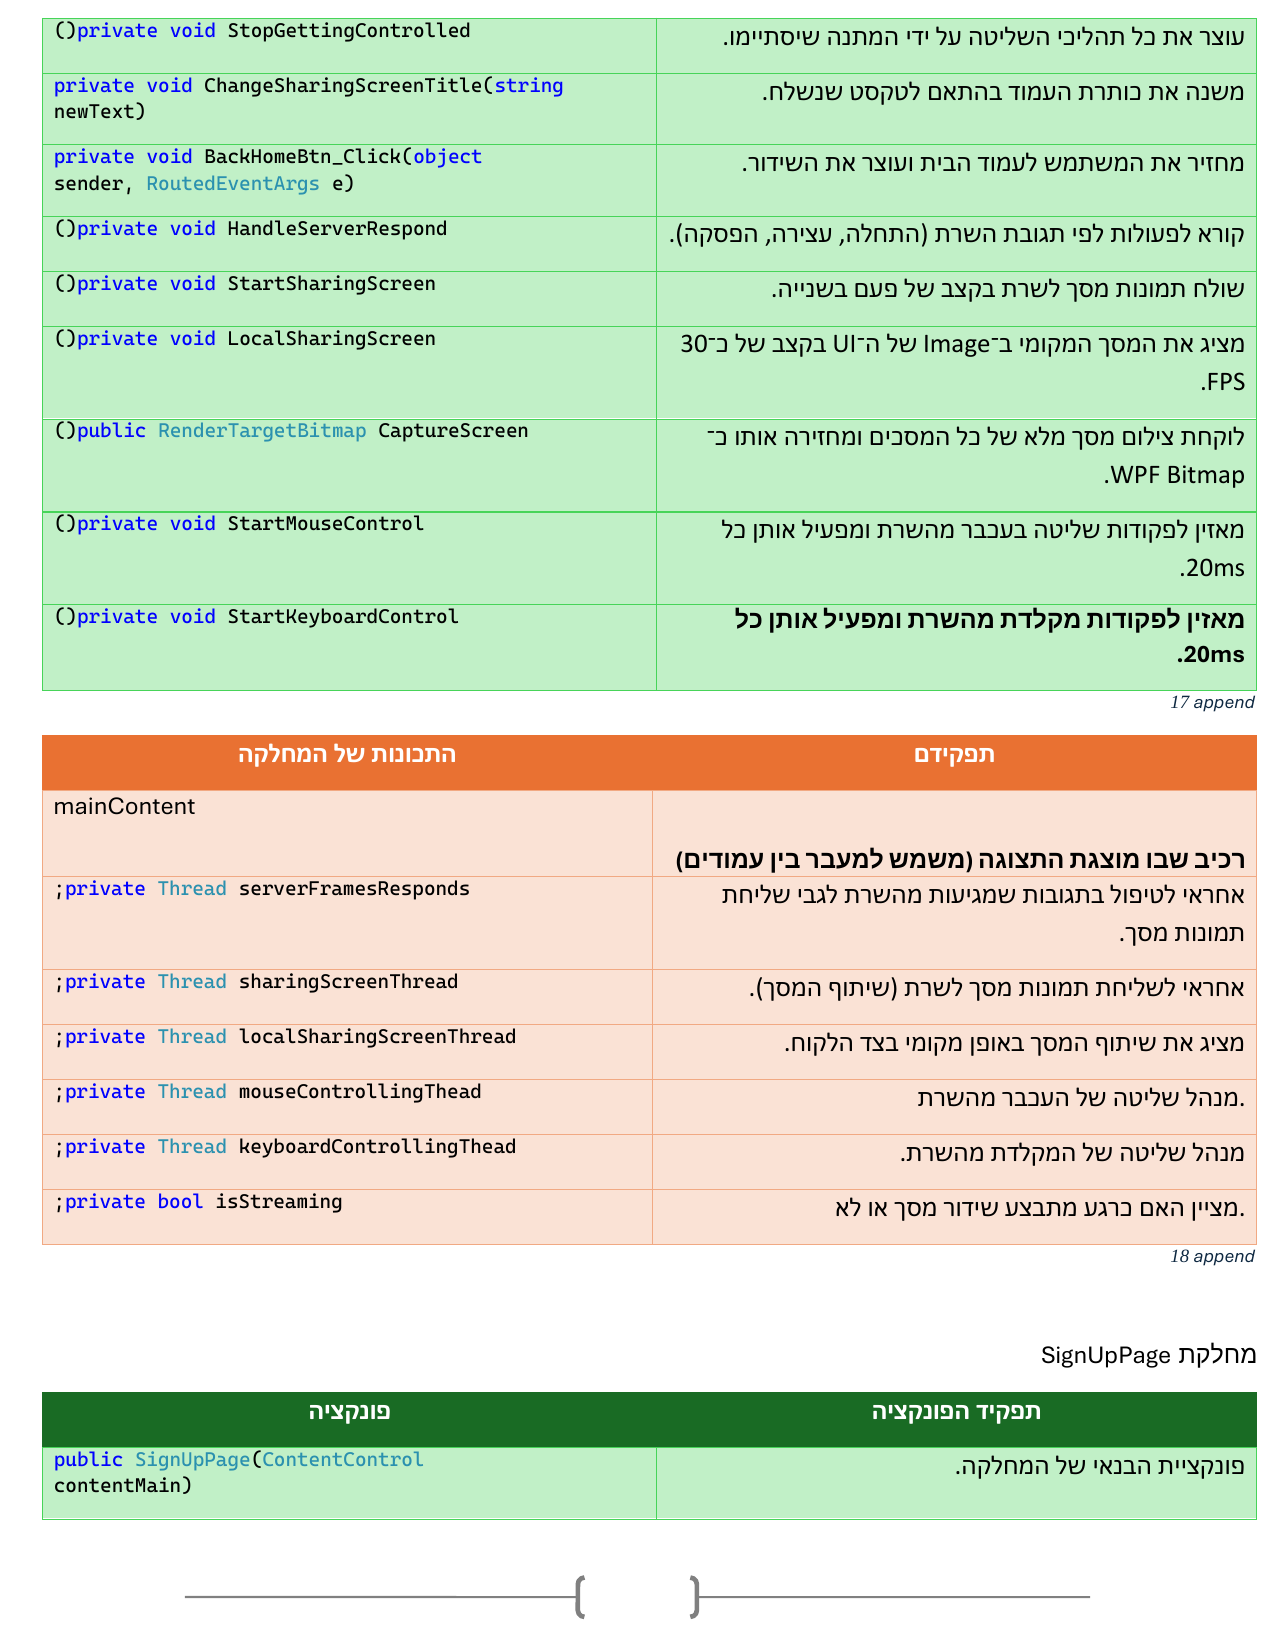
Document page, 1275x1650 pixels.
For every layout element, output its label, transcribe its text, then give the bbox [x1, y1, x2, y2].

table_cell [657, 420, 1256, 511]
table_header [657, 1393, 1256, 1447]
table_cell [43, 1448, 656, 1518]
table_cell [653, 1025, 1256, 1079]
text מחלקת SignUpPage [18, 1340, 1257, 1371]
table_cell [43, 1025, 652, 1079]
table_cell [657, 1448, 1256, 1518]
text append 18 [18, 1245, 1257, 1268]
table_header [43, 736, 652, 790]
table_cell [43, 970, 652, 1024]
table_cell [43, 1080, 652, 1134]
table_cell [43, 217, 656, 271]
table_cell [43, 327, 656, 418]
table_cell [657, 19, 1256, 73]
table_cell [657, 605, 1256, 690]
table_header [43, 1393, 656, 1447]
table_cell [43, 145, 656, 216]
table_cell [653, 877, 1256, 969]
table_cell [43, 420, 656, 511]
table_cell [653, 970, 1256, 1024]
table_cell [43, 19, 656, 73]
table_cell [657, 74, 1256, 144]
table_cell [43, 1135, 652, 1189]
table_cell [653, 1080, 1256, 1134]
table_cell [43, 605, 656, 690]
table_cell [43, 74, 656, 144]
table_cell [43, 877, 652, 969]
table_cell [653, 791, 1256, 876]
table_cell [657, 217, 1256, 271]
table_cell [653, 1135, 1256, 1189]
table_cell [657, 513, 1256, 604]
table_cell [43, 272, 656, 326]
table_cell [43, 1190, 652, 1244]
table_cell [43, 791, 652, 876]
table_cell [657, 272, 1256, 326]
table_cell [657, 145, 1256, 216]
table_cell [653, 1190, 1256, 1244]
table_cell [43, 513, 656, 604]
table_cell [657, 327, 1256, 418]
text append 17 [18, 691, 1257, 714]
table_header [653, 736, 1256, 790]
